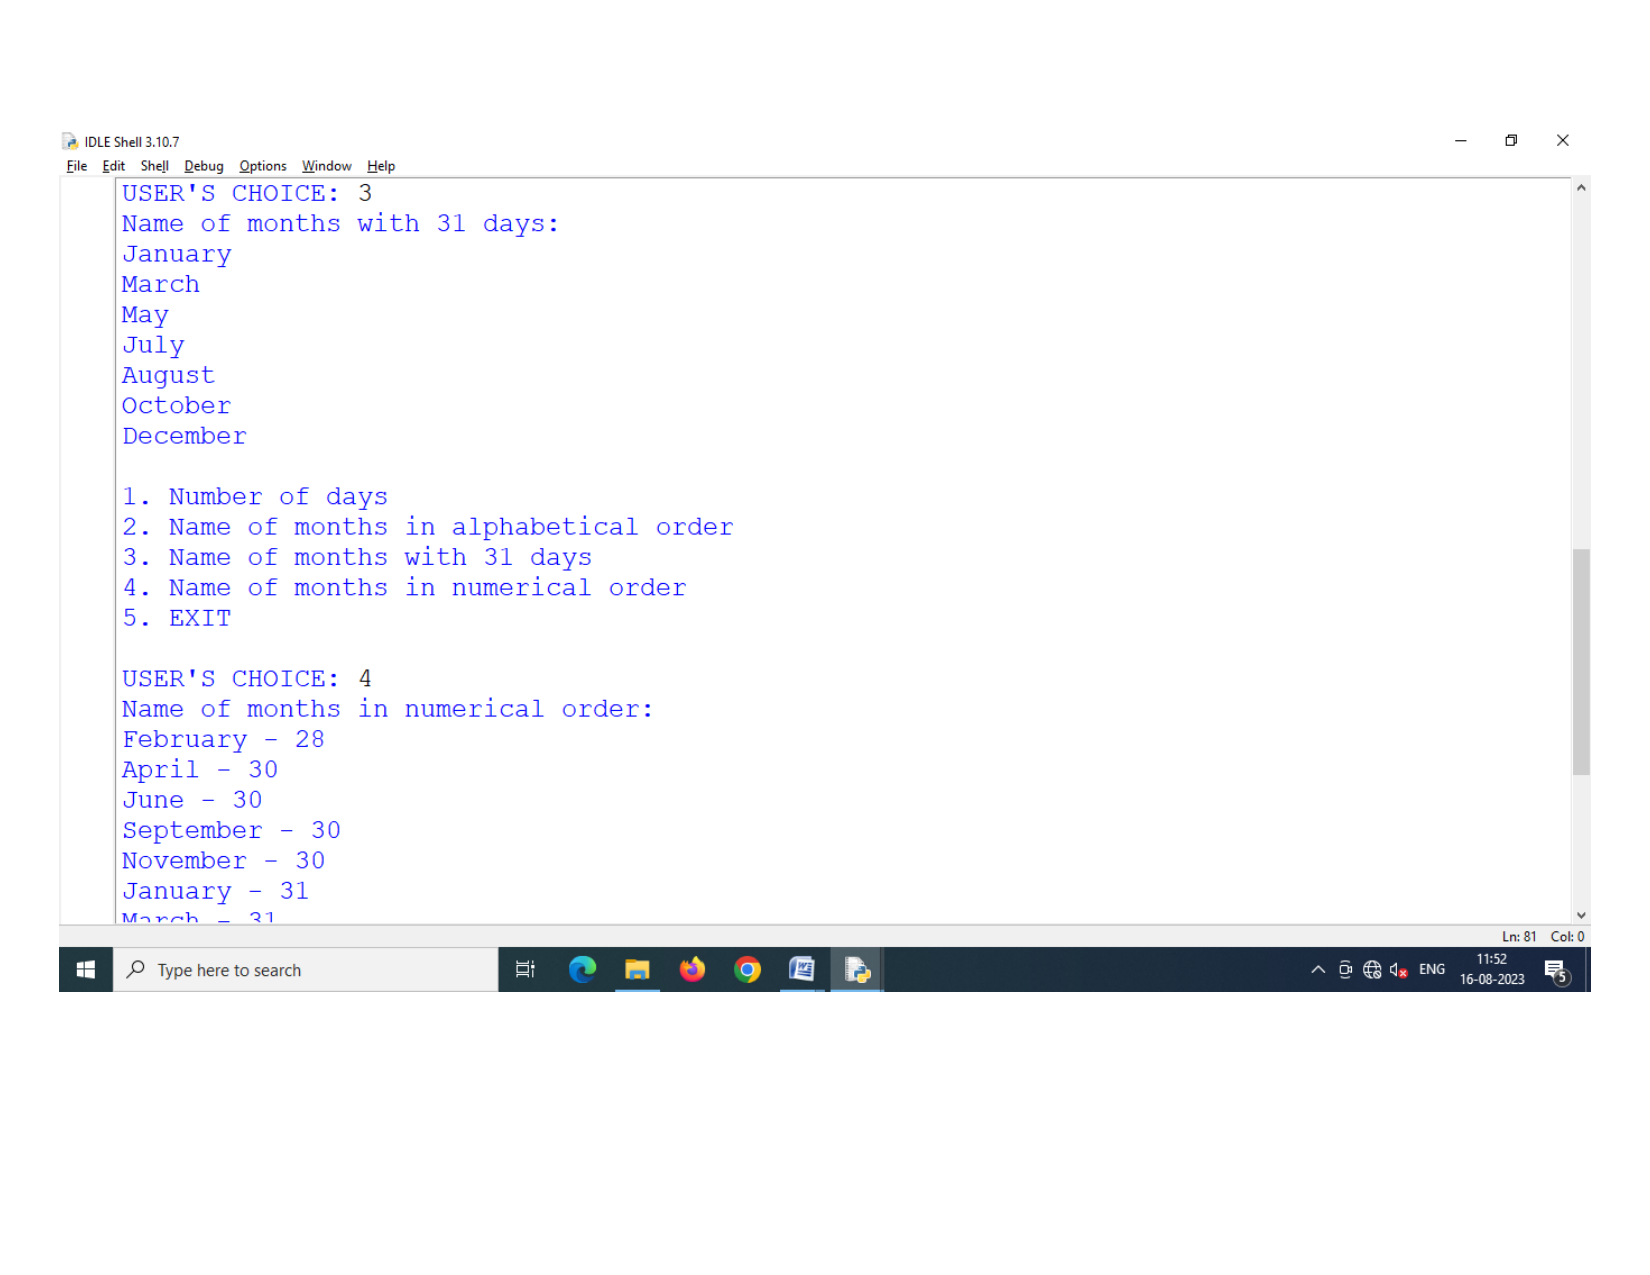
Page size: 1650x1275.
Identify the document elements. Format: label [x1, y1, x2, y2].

picture [59, 129, 1591, 992]
